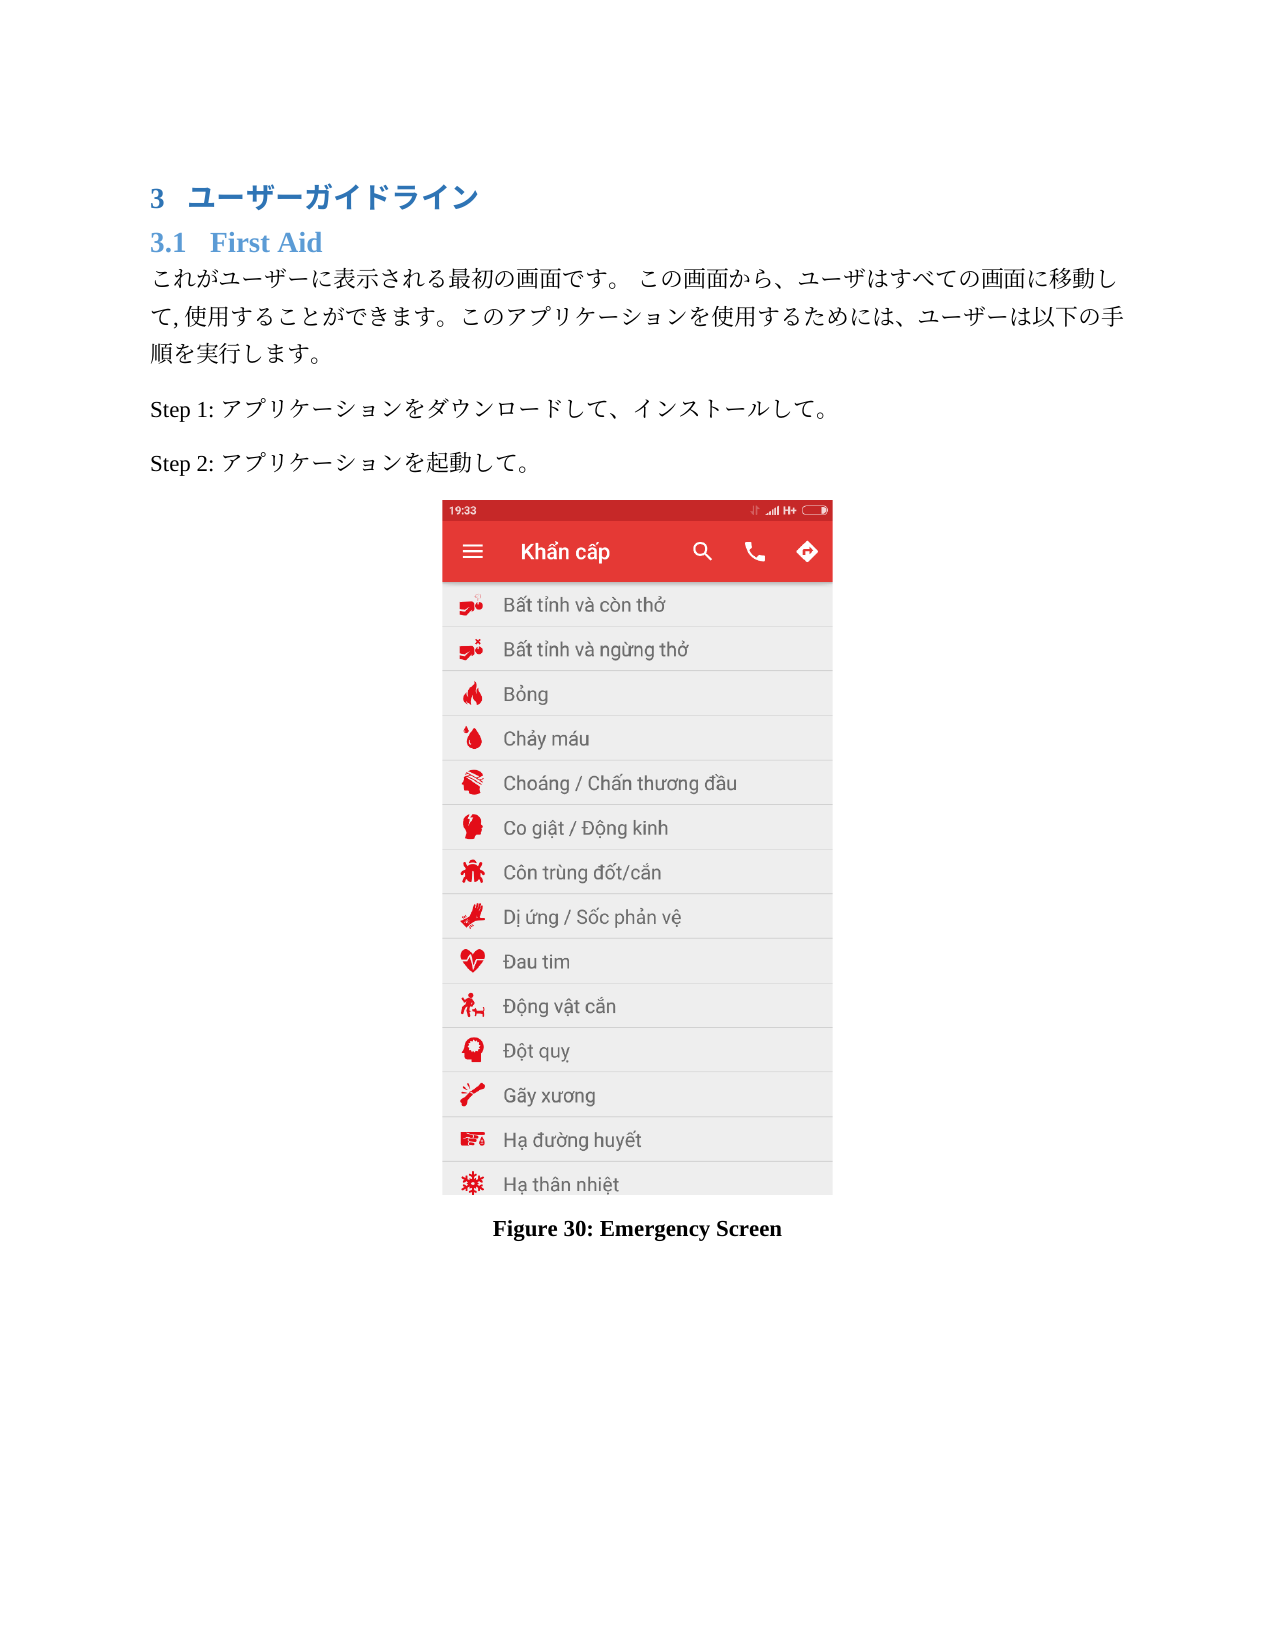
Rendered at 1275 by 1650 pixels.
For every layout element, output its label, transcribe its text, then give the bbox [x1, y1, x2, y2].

subtitle First Aid [150, 225, 1125, 258]
text Step 2: アプリケーションを起動して。 [150, 446, 1125, 478]
text Step 1: アプリケーションをダウンロードして、インストールして。 [150, 391, 1125, 424]
picture [442, 500, 833, 1195]
subtitle ユーザーガイドライン [150, 175, 1125, 217]
text これがユーザーに表示される最初の画面です。 この画面から、ユーザはすべての画面に移動して, 使用することができます。このアプリケーションを使用するためには、ユーザーは以下の手順を実行します。 [150, 261, 1125, 369]
